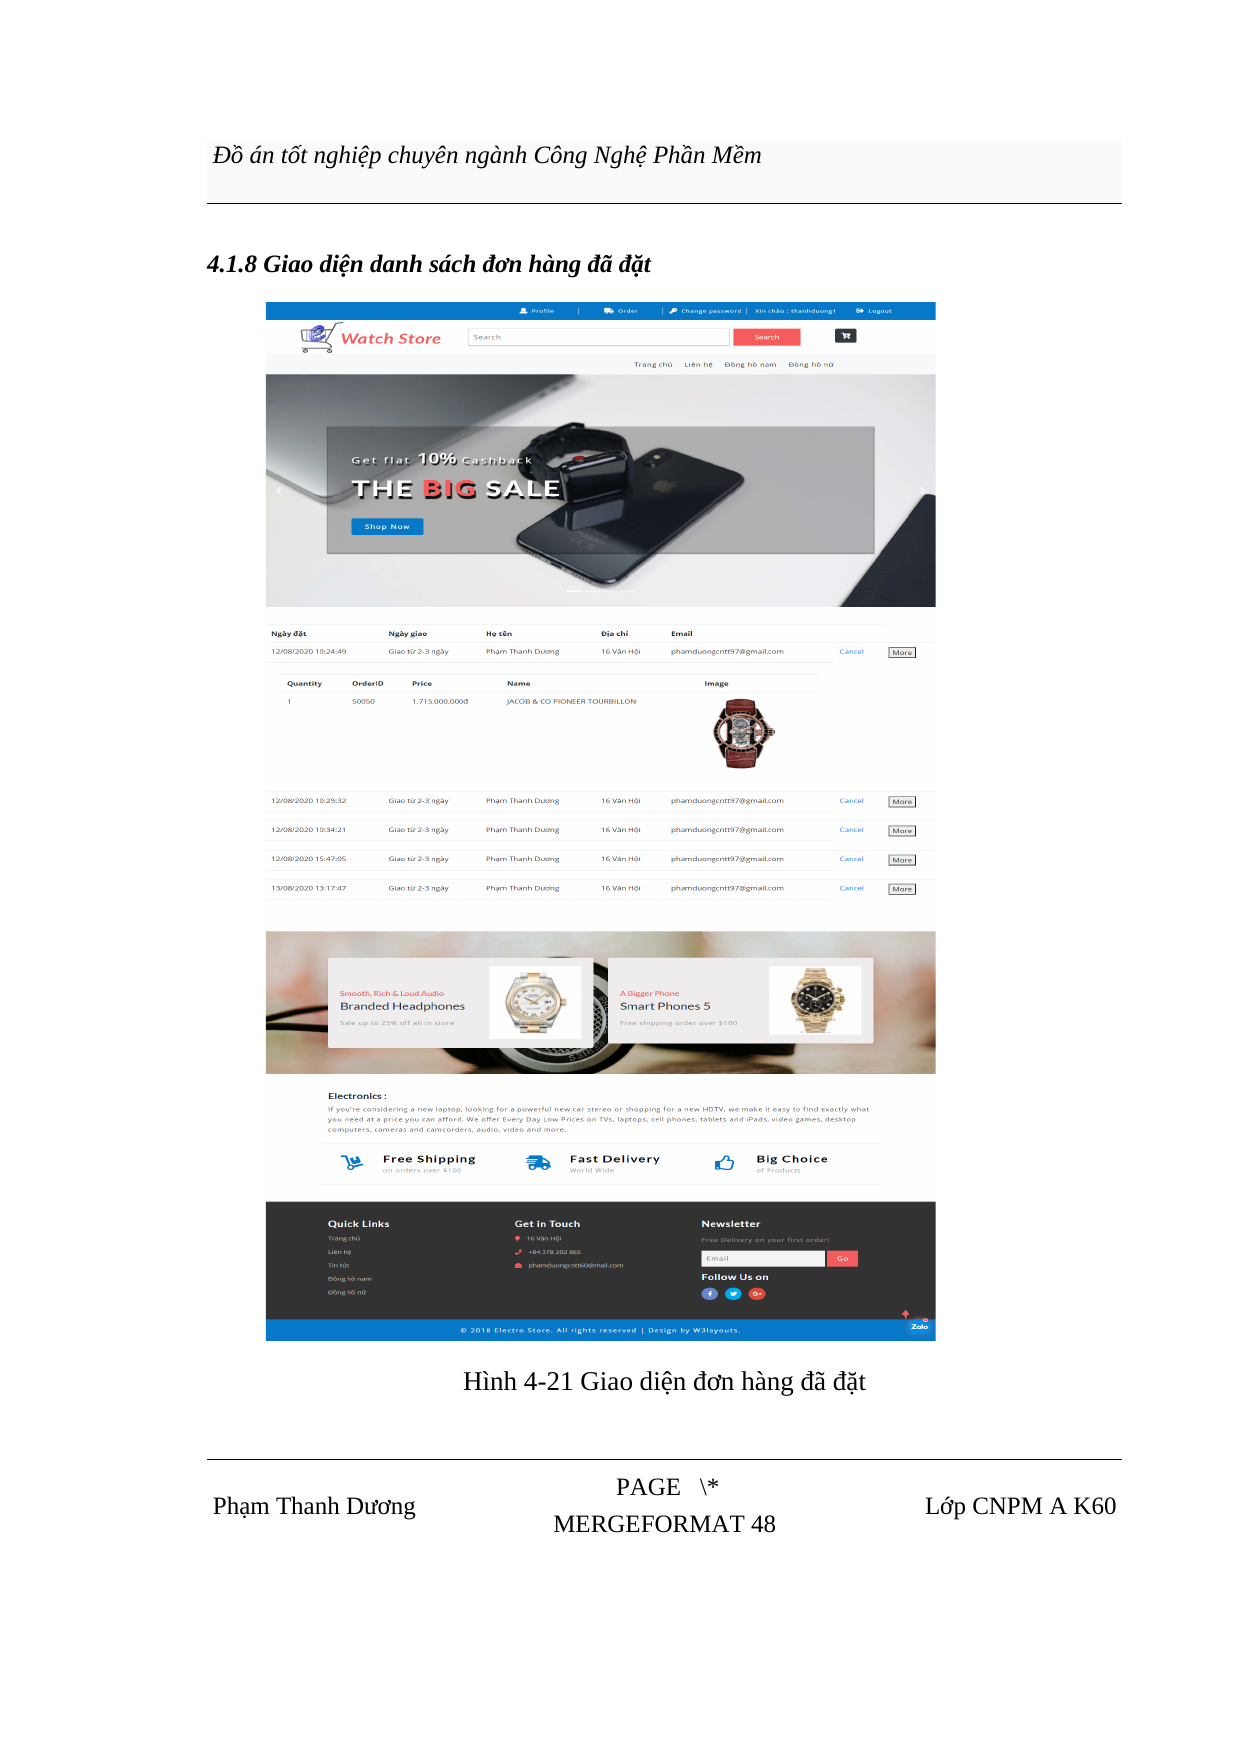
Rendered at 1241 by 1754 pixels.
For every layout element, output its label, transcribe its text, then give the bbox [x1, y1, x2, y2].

picture [265, 302, 936, 1341]
subtitle Giao diện danh sách đơn hàng đã đặt [207, 249, 1122, 278]
